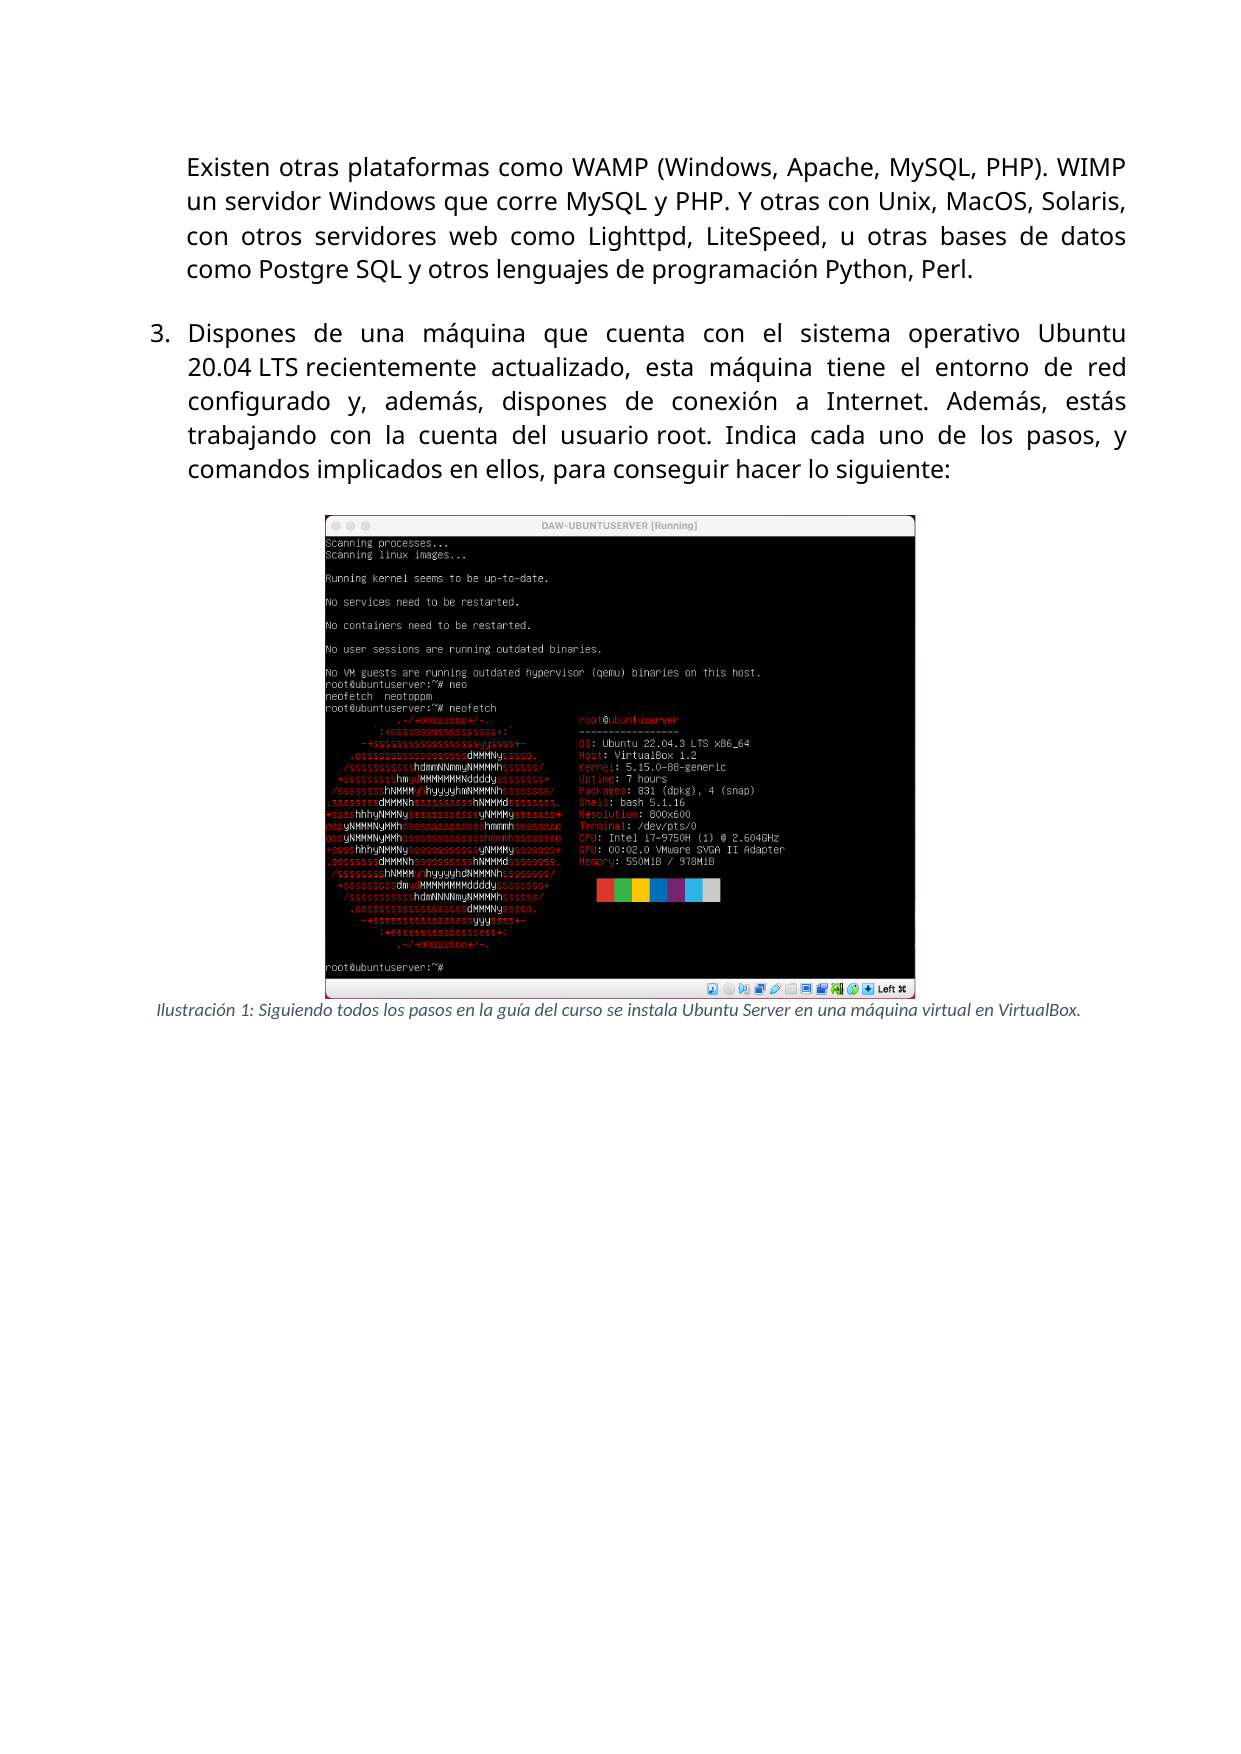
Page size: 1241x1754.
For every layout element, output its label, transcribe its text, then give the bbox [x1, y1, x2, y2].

list Dispones de una máquina que cuenta con el sistema operativo Ubuntu 20.04 LTS recientemente actualizado, esta máquina tiene el entorno de red configurado y, además, dispones de conexión a Internet. Además, estás trabajando con la cuenta del usuario root. Indica cada uno de los pasos, y comandos implicados en ellos, para conseguir hacer lo siguiente: [150, 315, 1128, 486]
picture [325, 515, 916, 999]
text Existen otras plataformas como WAMP (Windows, Apache, MySQL, PHP). WIMP un servidor Windows que corre MySQL y PHP. Y otras con Unix, MacOS, Solaris, con otros servidores web como Lighttpd, LiteSpeed, u otras bases de datos como Postgre SQL y otros lenguajes de programación Python, Perl. [186, 150, 1128, 286]
